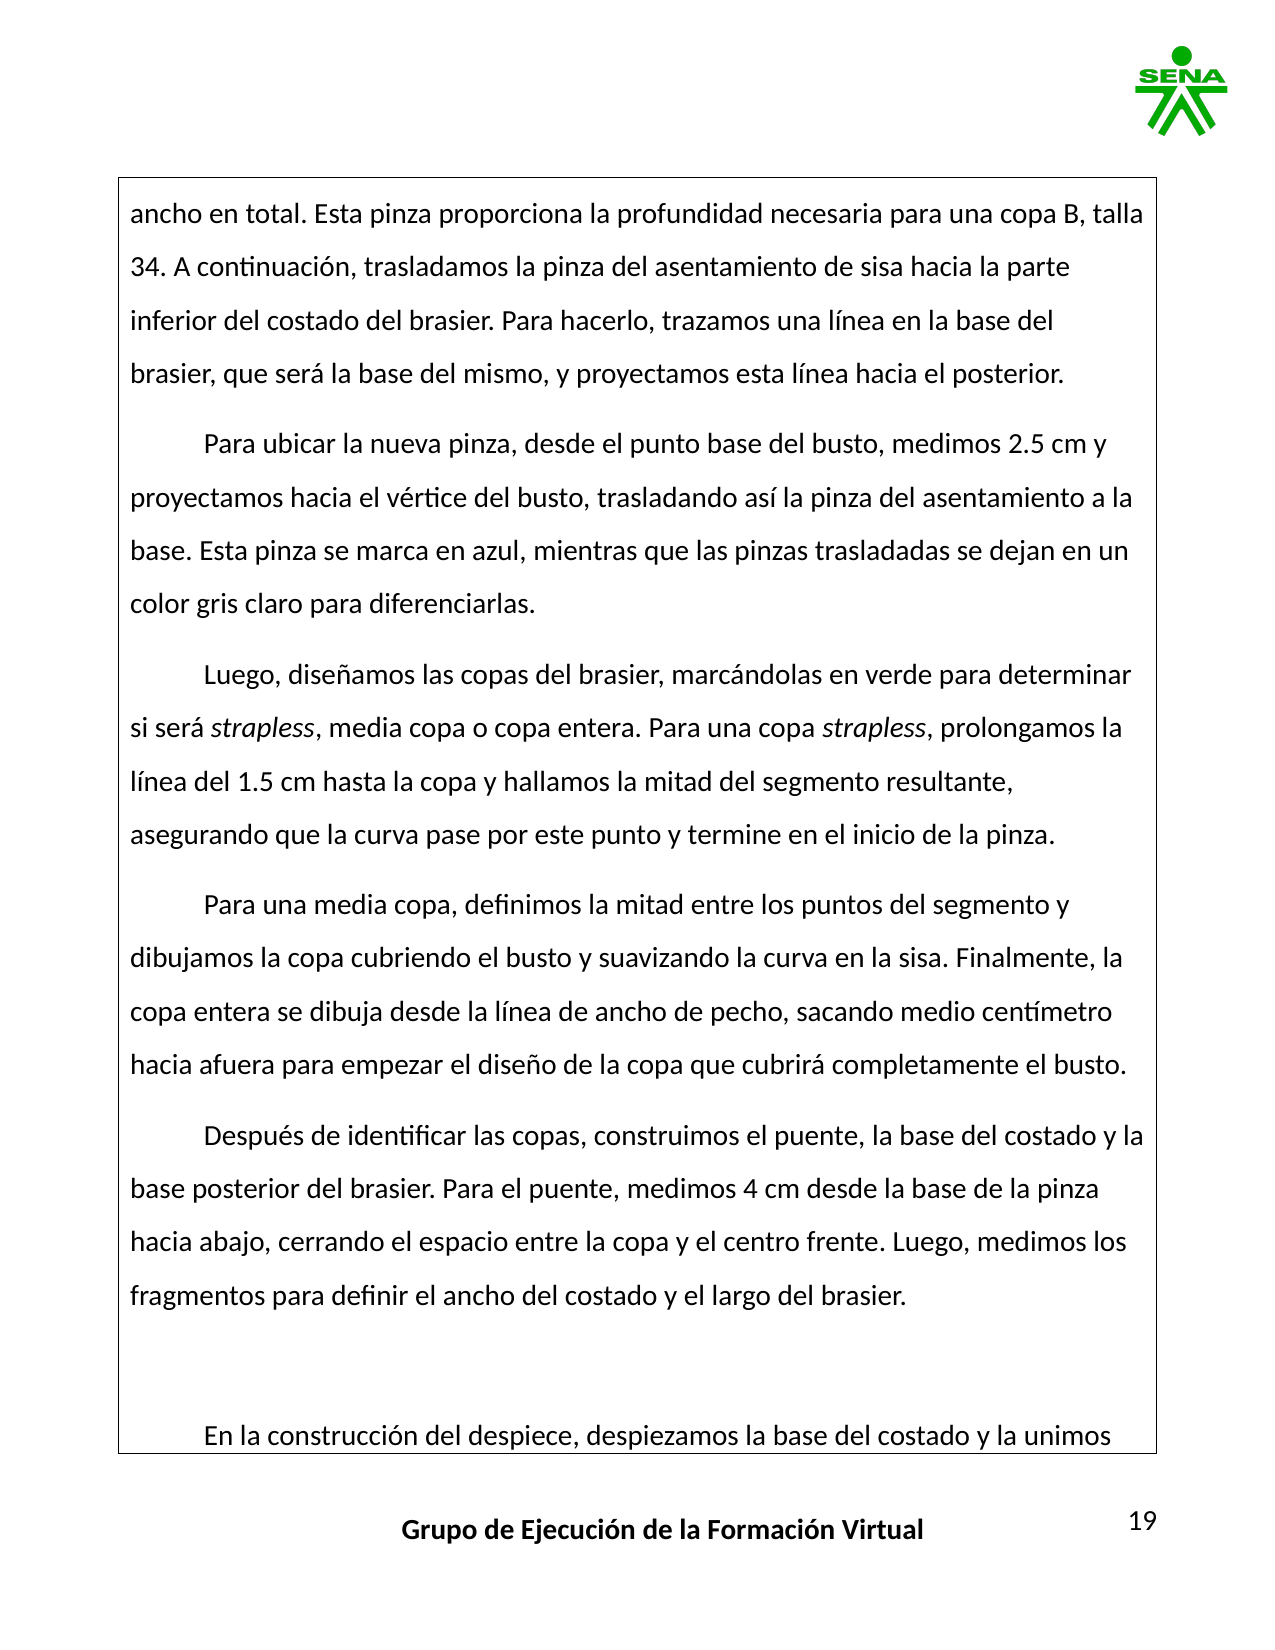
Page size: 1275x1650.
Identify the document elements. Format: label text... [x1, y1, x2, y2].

picture [1135, 46, 1228, 136]
